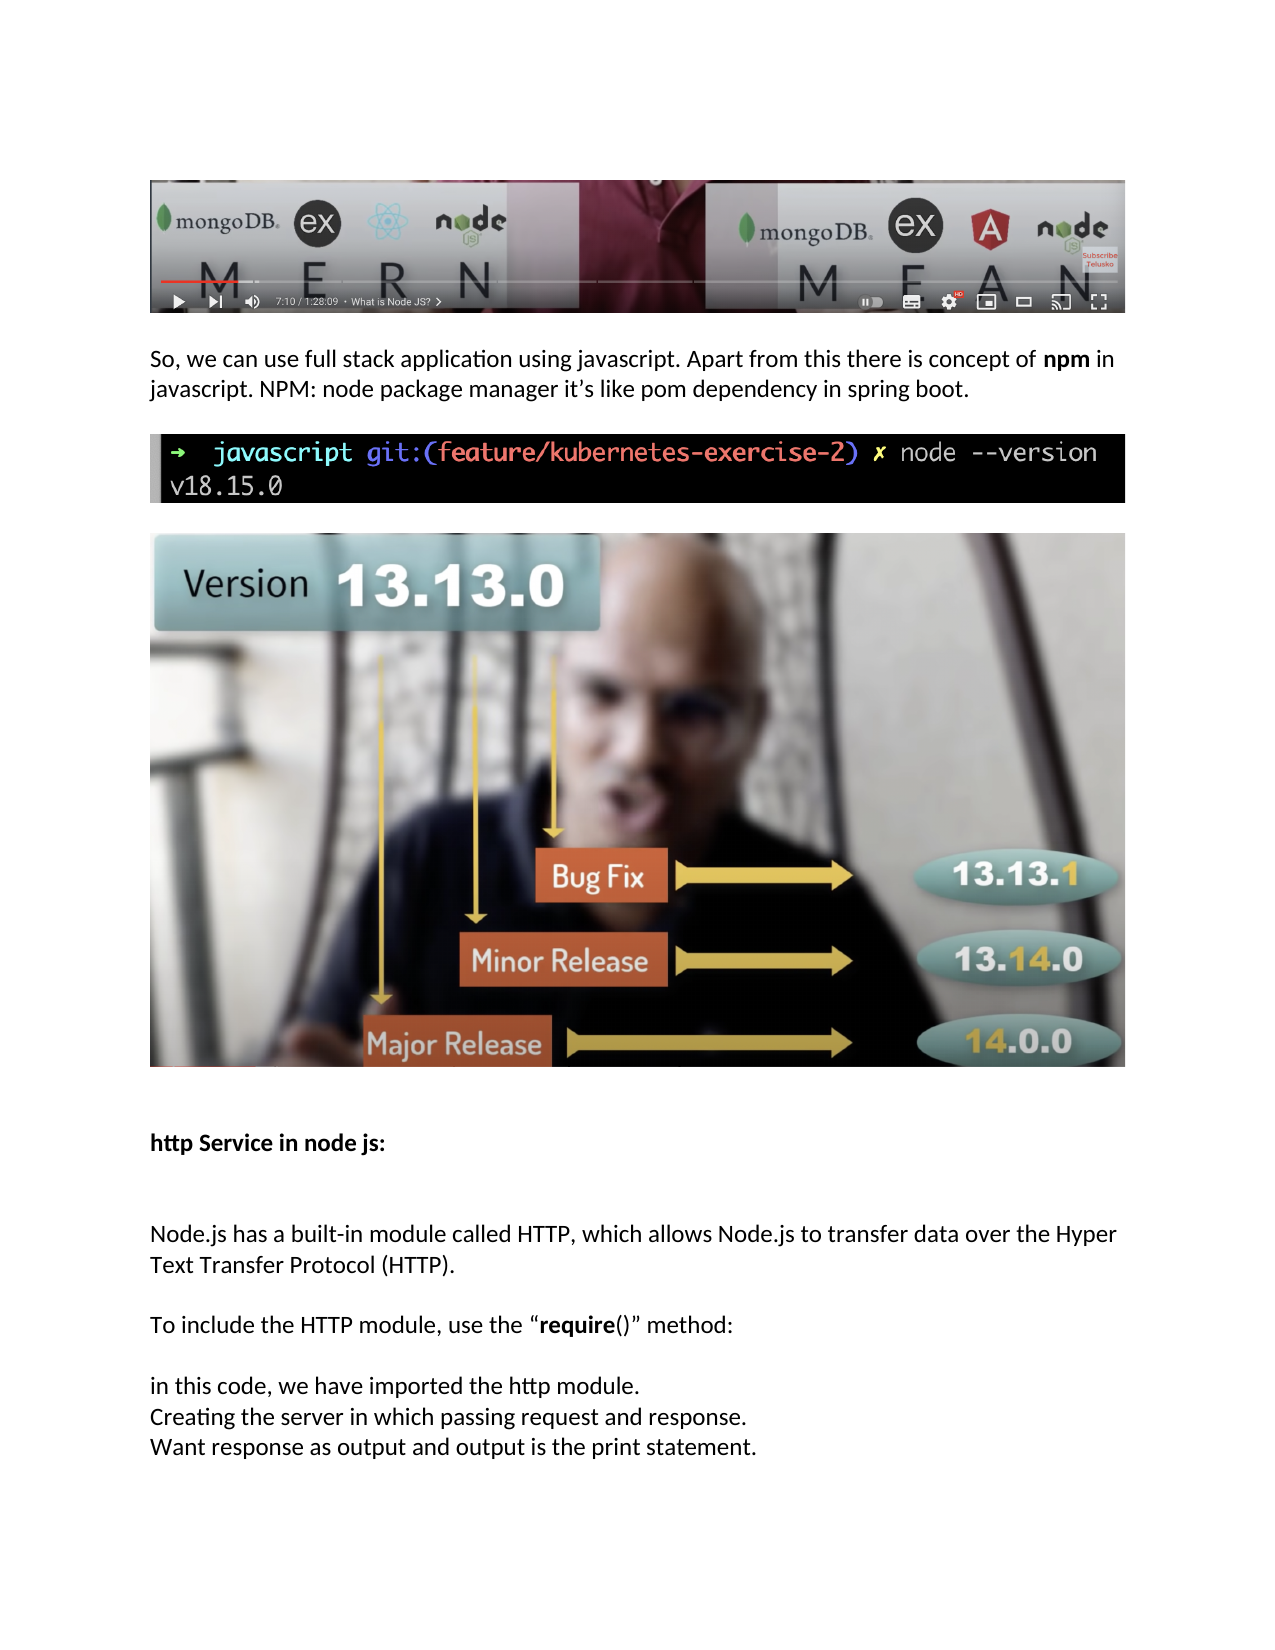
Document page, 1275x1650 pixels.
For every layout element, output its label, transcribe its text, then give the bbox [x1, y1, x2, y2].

picture [150, 533, 1125, 1067]
text To include the HTTP module, use the “require()” method: [150, 1310, 1125, 1340]
text in this code, we have imported the http module. [150, 1370, 1125, 1401]
text Node.js has a built-in module called HTTP, which allows Node.js to transfer data over the Hyper Text Transfer Protocol (HTTP). [150, 1219, 1125, 1280]
text Want response as output and output is the print statement. [150, 1431, 1125, 1462]
text Creating the server in which passing request and response. [150, 1401, 1125, 1431]
text So, we can use full stack application using javascript. Apart from this there is concept of npm in javascript. NPM: node package manager it’s like pom dependency in spring boot. [150, 343, 1125, 404]
text http Service in node js: [150, 1128, 1125, 1158]
picture [150, 180, 1125, 313]
picture [150, 434, 1125, 503]
